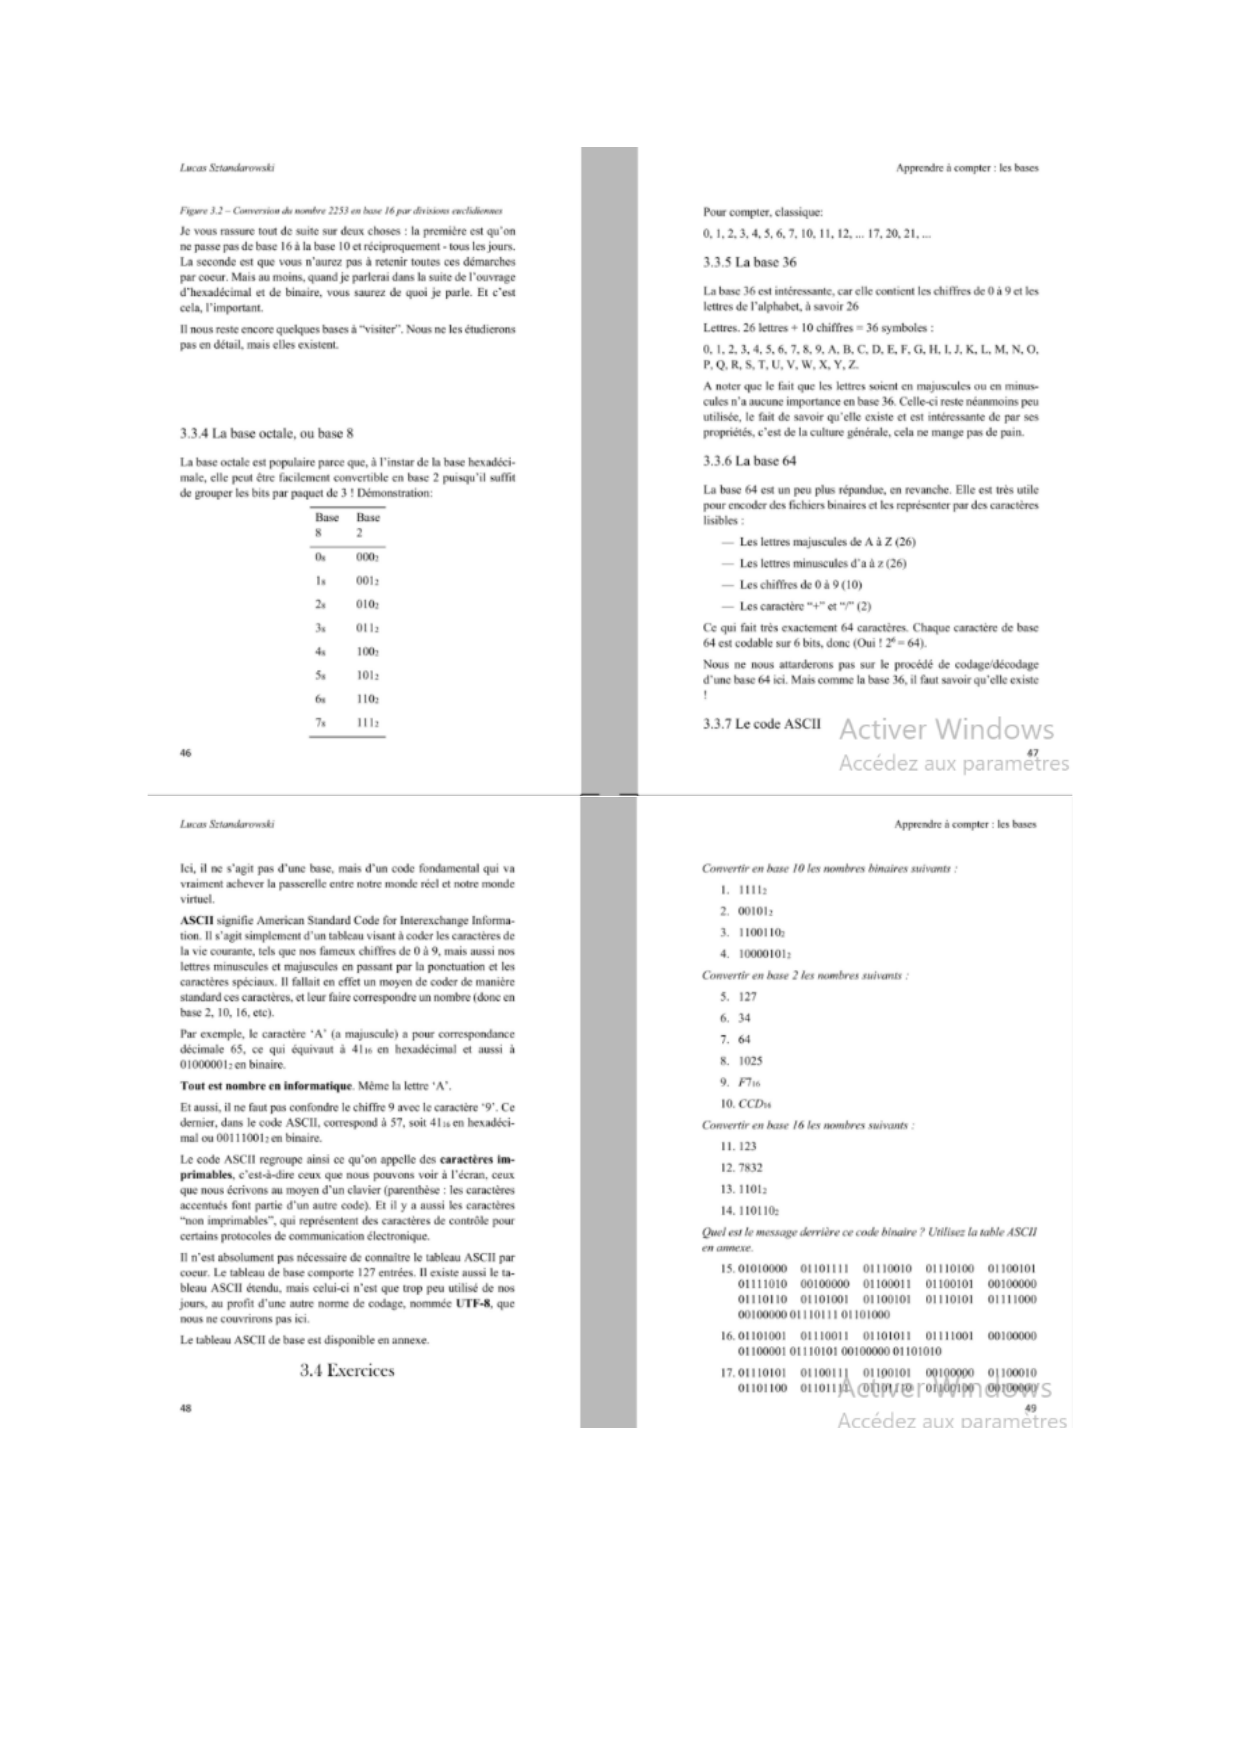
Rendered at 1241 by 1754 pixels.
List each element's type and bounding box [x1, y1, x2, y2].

picture [147, 147, 1073, 796]
picture [147, 797, 1073, 1428]
